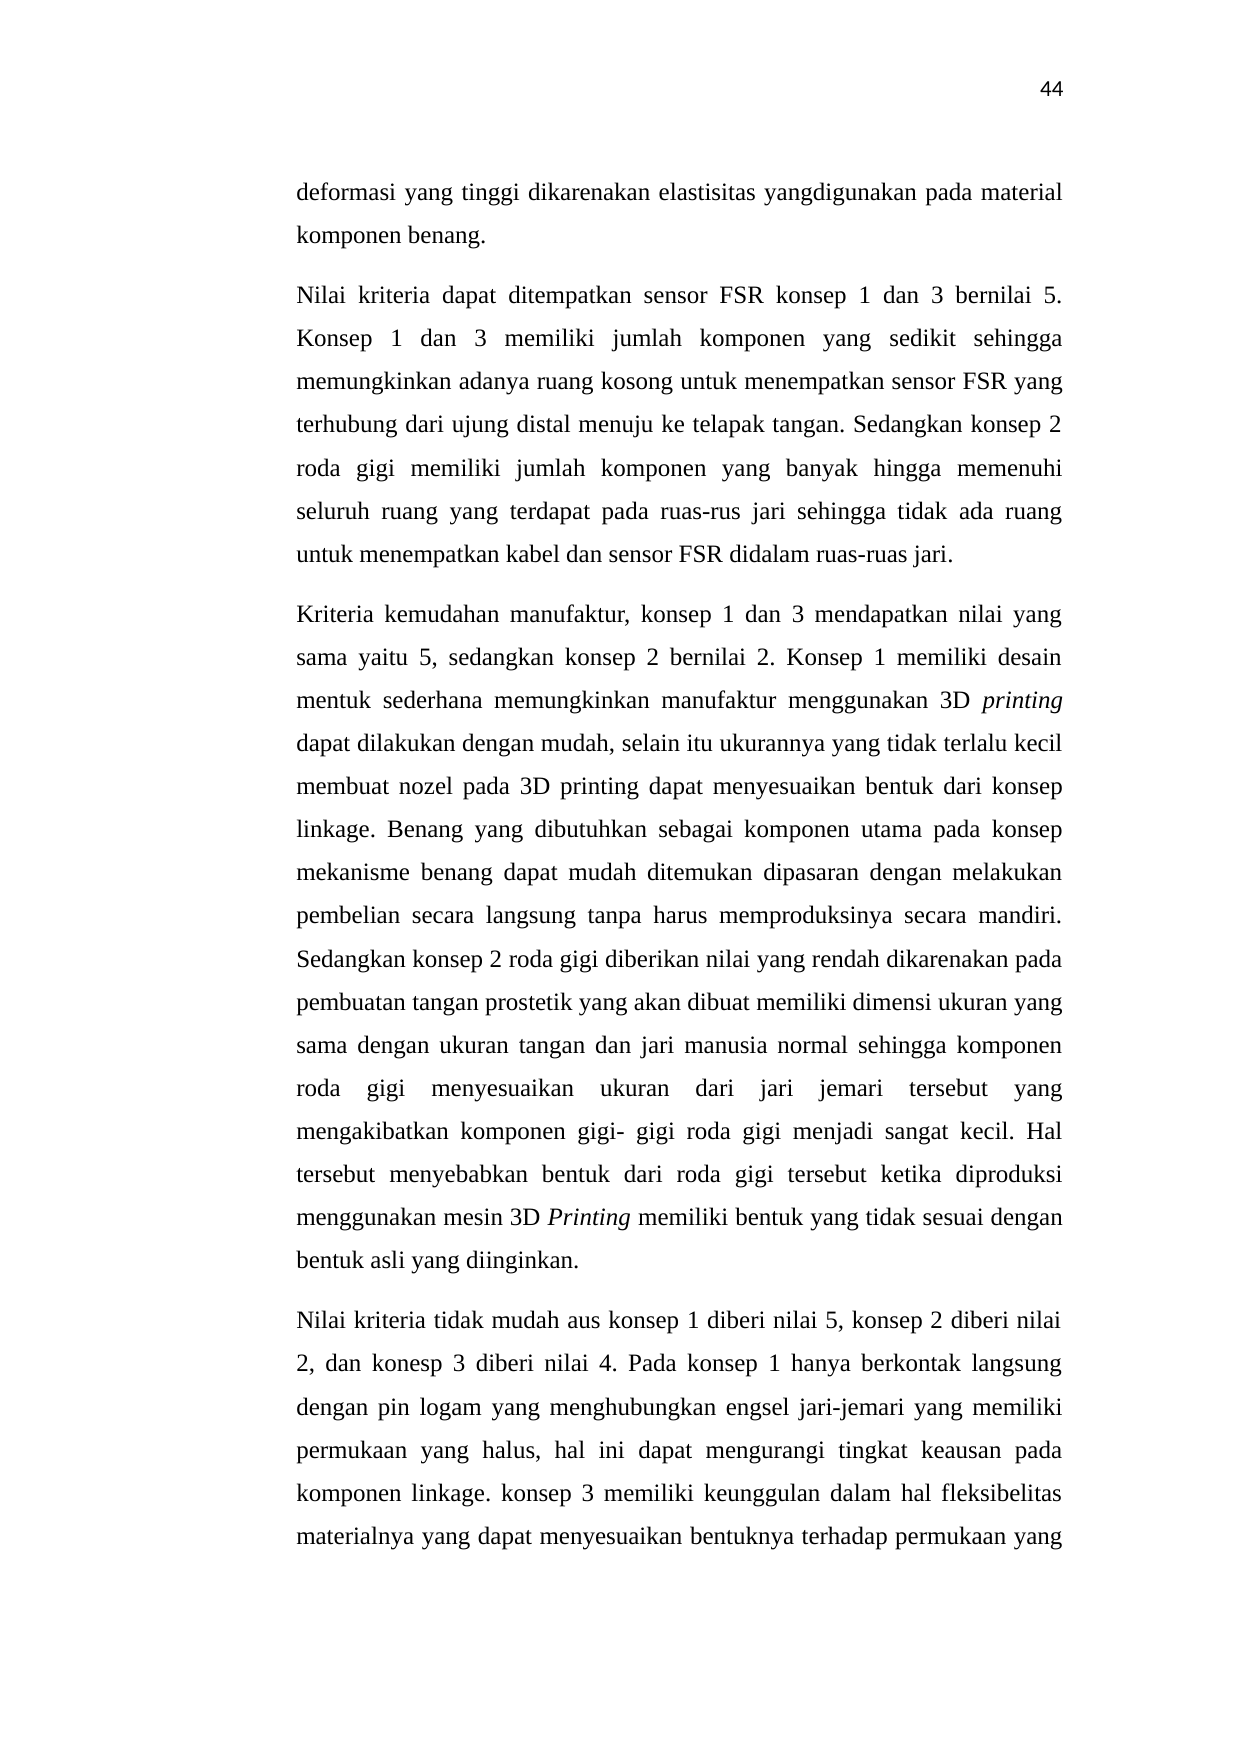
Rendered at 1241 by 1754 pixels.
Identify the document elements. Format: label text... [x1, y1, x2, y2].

text Nilai kriteria dapat ditempatkan sensor FSR konsep 1 dan 3 bernilai 5. Konsep 1 dan 3 memiliki jumlah komponen yang sedikit sehingga memungkinkan adanya ruang kosong untuk menempatkan sensor FSR yang terhubung dari ujung distal menuju ke telapak tangan. Sedangkan konsep 2 roda gigi memiliki jumlah komponen yang banyak hingga memenuhi seluruh ruang yang terdapat pada ruas-rus jari sehingga tidak ada ruang untuk menempatkan kabel dan sensor FSR didalam ruas-ruas jari. [296, 280, 1063, 568]
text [296, 177, 1063, 249]
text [296, 1305, 1063, 1550]
text Kriteria kemudahan manufaktur, konsep 1 dan 3 mendapatkan nilai yang sama yaitu 5, sedangkan konsep 2 bernilai 2. Konsep 1 memiliki desain mentuk sederhana memungkinkan manufaktur menggunakan 3D printing dapat dilakukan dengan mudah, selain itu ukurannya yang tidak terlalu kecil membuat nozel pada 3D printing dapat menyesuaikan bentuk dari konsep linkage. Benang yang dibutuhkan sebagai komponen utama pada konsep mekanisme benang dapat mudah ditemukan dipasaran dengan melakukan pembelian secara langsung tanpa harus memproduksinya secara mandiri. Sedangkan konsep 2 roda gigi diberikan nilai yang rendah dikarenakan pada pembuatan tangan prostetik yang akan dibuat memiliki dimensi ukuran yang sama dengan ukuran tangan dan jari manusia normal sehingga komponen roda gigi menyesuaikan ukuran dari jari jemari tersebut yang mengakibatkan komponen gigi- gigi roda gigi menjadi sangat kecil. Hal tersebut menyebabkan bentuk dari roda gigi tersebut ketika diproduksi menggunakan mesin 3D Printing memiliki bentuk yang tidak sesuai dengan bentuk asli yang diinginkan. [296, 599, 1063, 1274]
